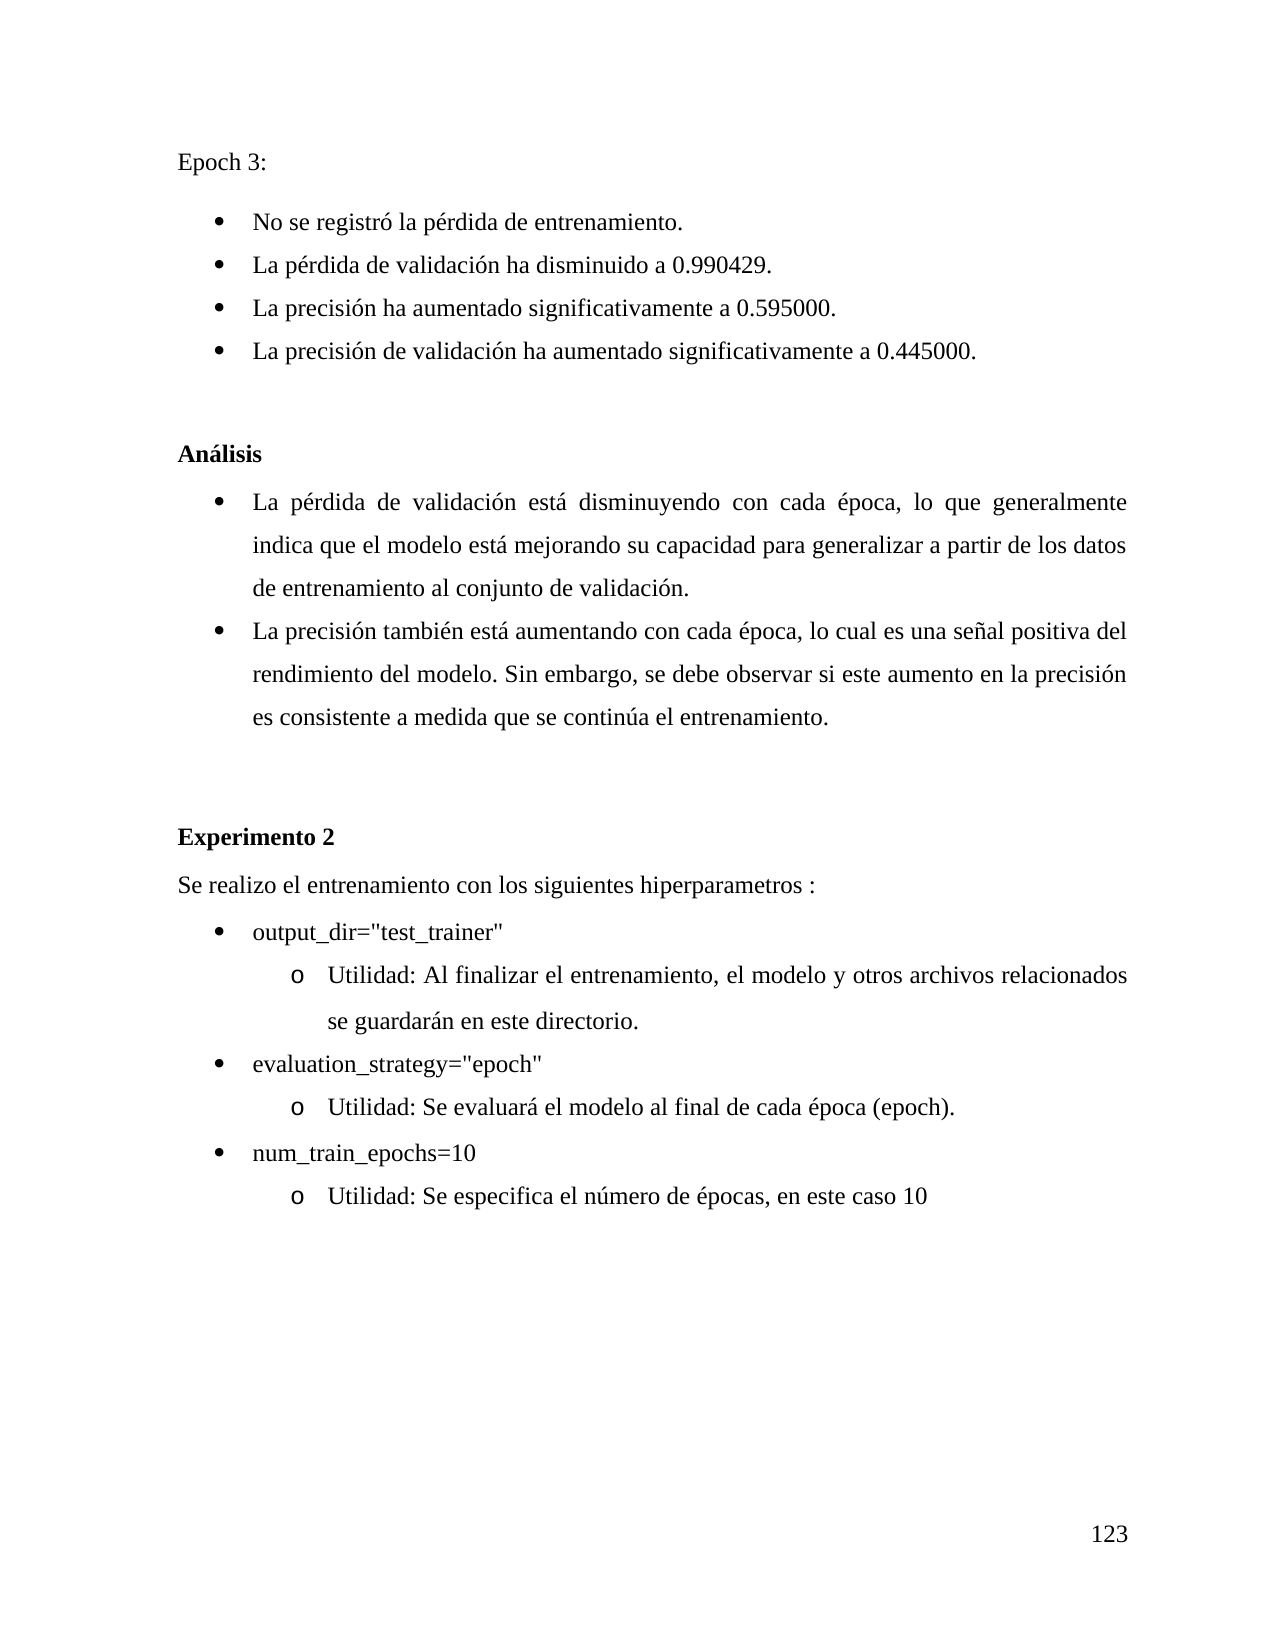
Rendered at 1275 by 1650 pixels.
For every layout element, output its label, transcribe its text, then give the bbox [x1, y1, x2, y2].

list evaluation_strategy="epoch" [215, 1049, 1128, 1078]
text Experimento 2 [177, 822, 1128, 851]
list Utilidad: Se evaluará el modelo al final de cada época (epoch). [290, 1092, 1128, 1123]
text Epoch 3: [177, 147, 1128, 176]
list Utilidad: Al finalizar el entrenamiento, el modelo y otros archivos relacionados se guardarán en este directorio. [290, 961, 1128, 1034]
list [215, 207, 1128, 236]
list La pérdida de validación está disminuyendo con cada época, lo que generalmente indica que el modelo está mejorando su capacidad para generalizar a partir de los datos de entrenamiento al conjunto de validación. [215, 487, 1128, 602]
text Análisis [177, 439, 1128, 468]
list output_dir="test_trainer" [215, 917, 1128, 946]
list La precisión ha aumentado significativamente a 0.595000. [215, 293, 1128, 322]
list num_train_epochs=10 [215, 1138, 1128, 1167]
list La precisión de validación ha aumentado significativamente a 0.445000. [215, 336, 1128, 365]
list La pérdida de validación ha disminuido a 0.990429. [215, 250, 1128, 279]
text Se realizo el entrenamiento con los siguientes hiperparametros : [177, 870, 1128, 898]
list Utilidad: Se especifica el número de épocas, en este caso 10 [290, 1181, 1128, 1212]
list La precisión también está aumentando con cada época, lo cual es una señal positiva del rendimiento del modelo. Sin embargo, se debe observar si este aumento en la precisión es consistente a medida que se continúa el entrenamiento. [215, 616, 1128, 731]
